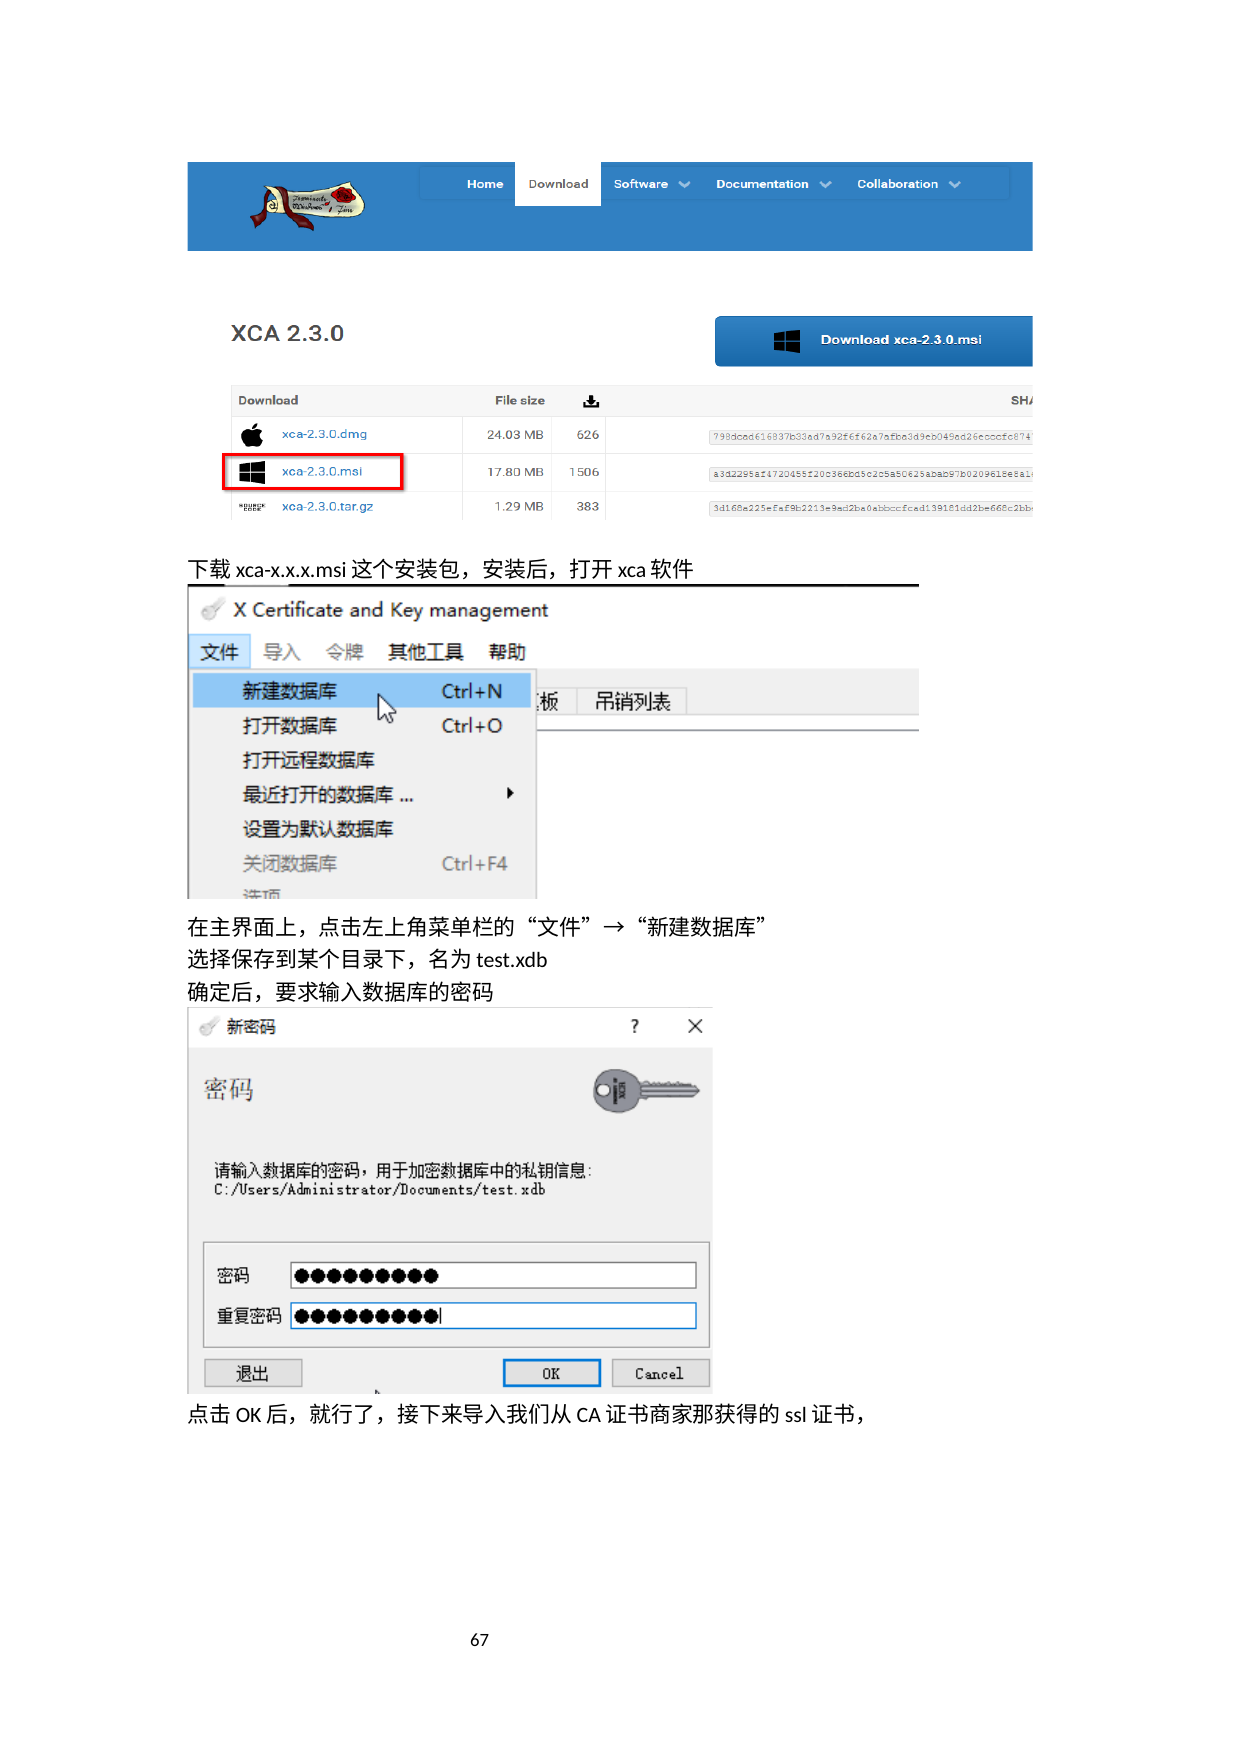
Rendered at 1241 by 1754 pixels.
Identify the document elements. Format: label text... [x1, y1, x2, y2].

text 下载xca-x.x.x.msi这个安装包，安装后，打开xca软件 [187, 552, 1053, 584]
text 选择保存到某个目录下，名为test.xdb [187, 942, 1053, 974]
picture [187, 162, 1033, 520]
text 点击OK后，就行了，接下来导入我们从CA证书商家那获得的ssl证书， [187, 1397, 1053, 1429]
text 在主界面上，点击左上角菜单栏的“文件”→“新建数据库” [187, 909, 1053, 942]
text 确定后，要求输入数据库的密码 [187, 974, 1053, 1007]
picture [187, 584, 919, 899]
picture [187, 1007, 713, 1394]
